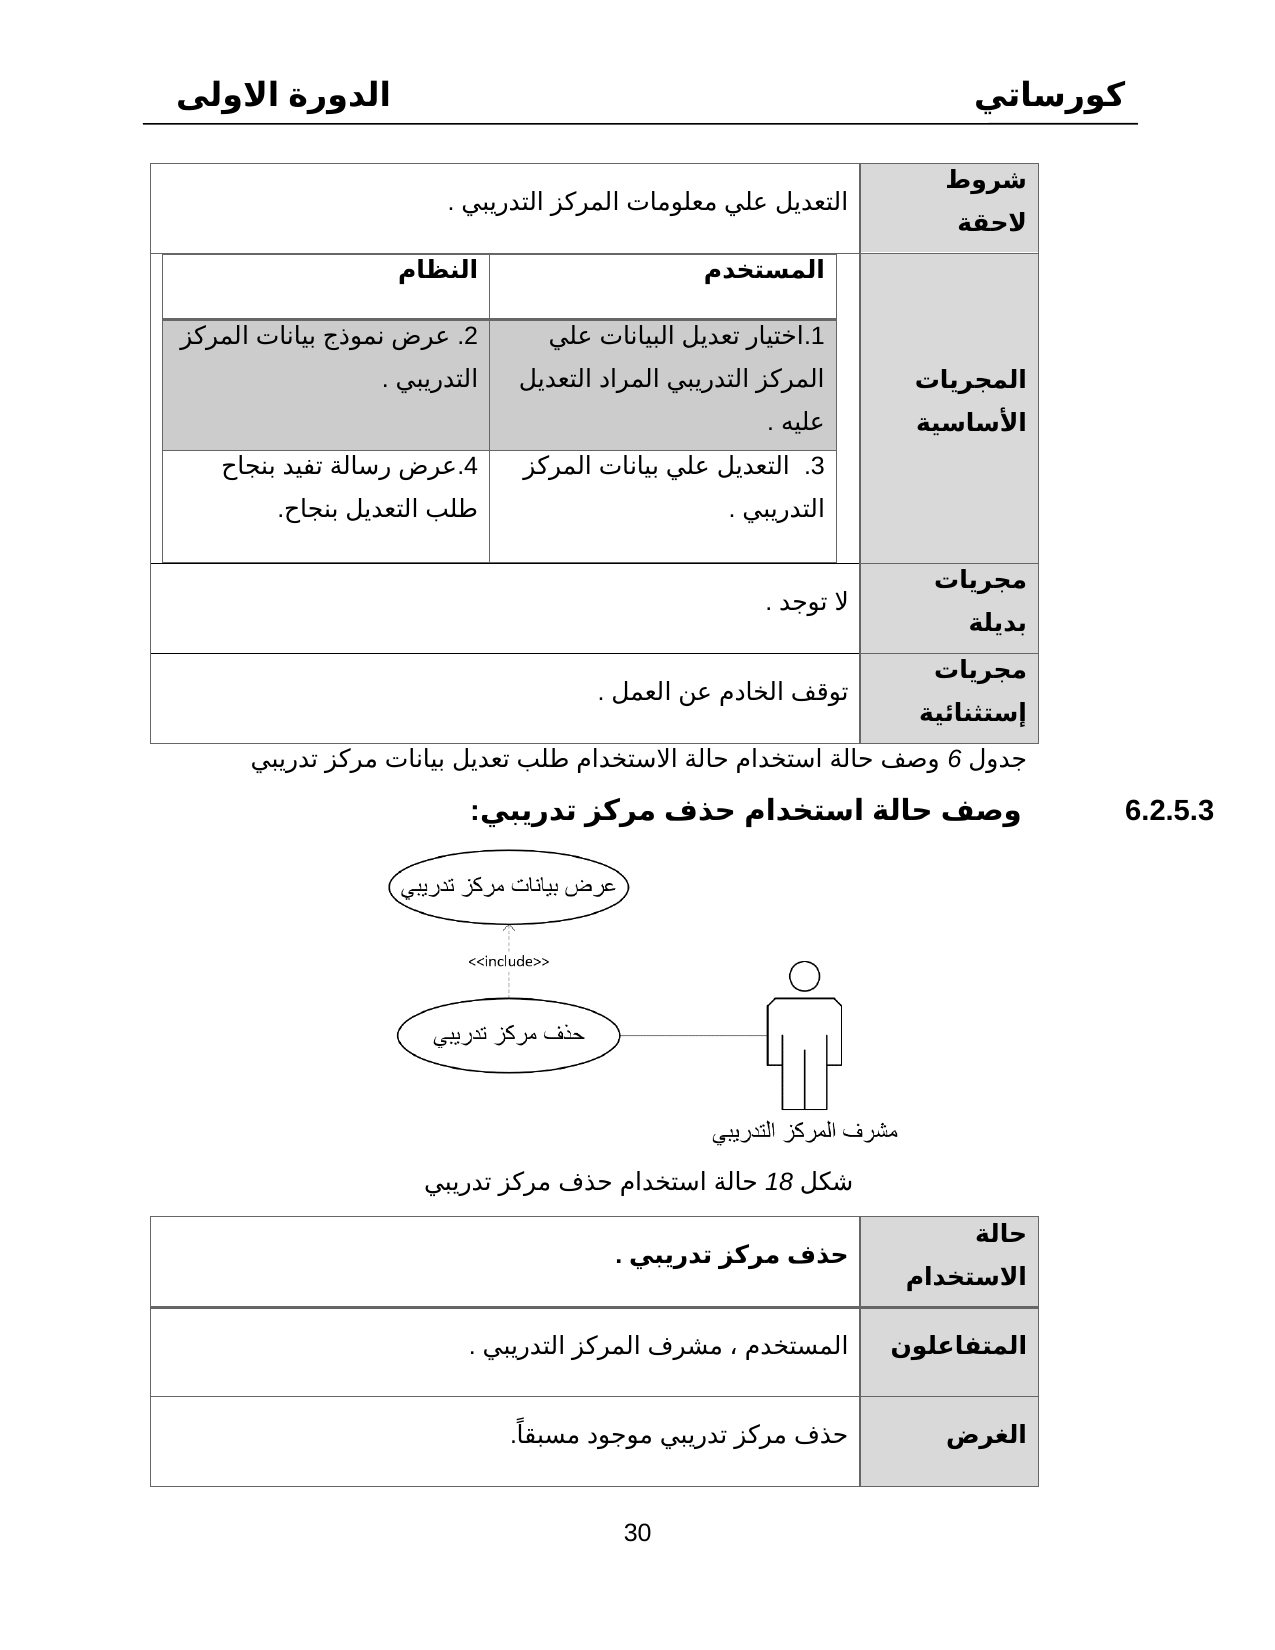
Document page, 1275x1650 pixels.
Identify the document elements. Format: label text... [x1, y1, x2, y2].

table_cell شروط لاحقة [861, 164, 1038, 252]
picture [369, 843, 906, 1153]
table_cell مجريات بديلة [861, 564, 1038, 653]
table_cell [163, 255, 489, 318]
table_cell المجريات الأساسية [861, 254, 1038, 563]
subtitle وصف حالة استخدام حذف مركز تدريبي: [150, 793, 1125, 827]
table_cell [490, 255, 836, 318]
table_cell [490, 451, 836, 562]
table_header حالة الاستخدام [861, 1217, 1038, 1306]
table_cell مجريات إستثنائية [861, 654, 1038, 743]
text جدول 6 وصف حالة استخدام حالة الاستخدام طلب تعديل بيانات مركز تدريبي [150, 744, 1125, 772]
text شكل 18 حالة استخدام حذف مركز تدريبي [150, 1167, 1125, 1195]
table_cell الغرض [861, 1397, 1038, 1486]
table_cell [163, 451, 489, 562]
table_cell [151, 254, 162, 563]
table_cell المستخدم ، مشرف المركز التدريبي . [151, 1309, 859, 1396]
table_cell المتفاعلون [861, 1309, 1038, 1396]
table_header حذف مركز تدريبي . [151, 1217, 859, 1306]
table_cell [837, 254, 859, 563]
table_cell حذف مركز تدريبي موجود مسبقاً. [151, 1397, 859, 1486]
table_cell لا توجد . [151, 564, 859, 653]
table_cell توقف الخادم عن العمل . [151, 654, 859, 743]
table_cell التعديل علي معلومات المركز التدريبي . [151, 164, 859, 252]
